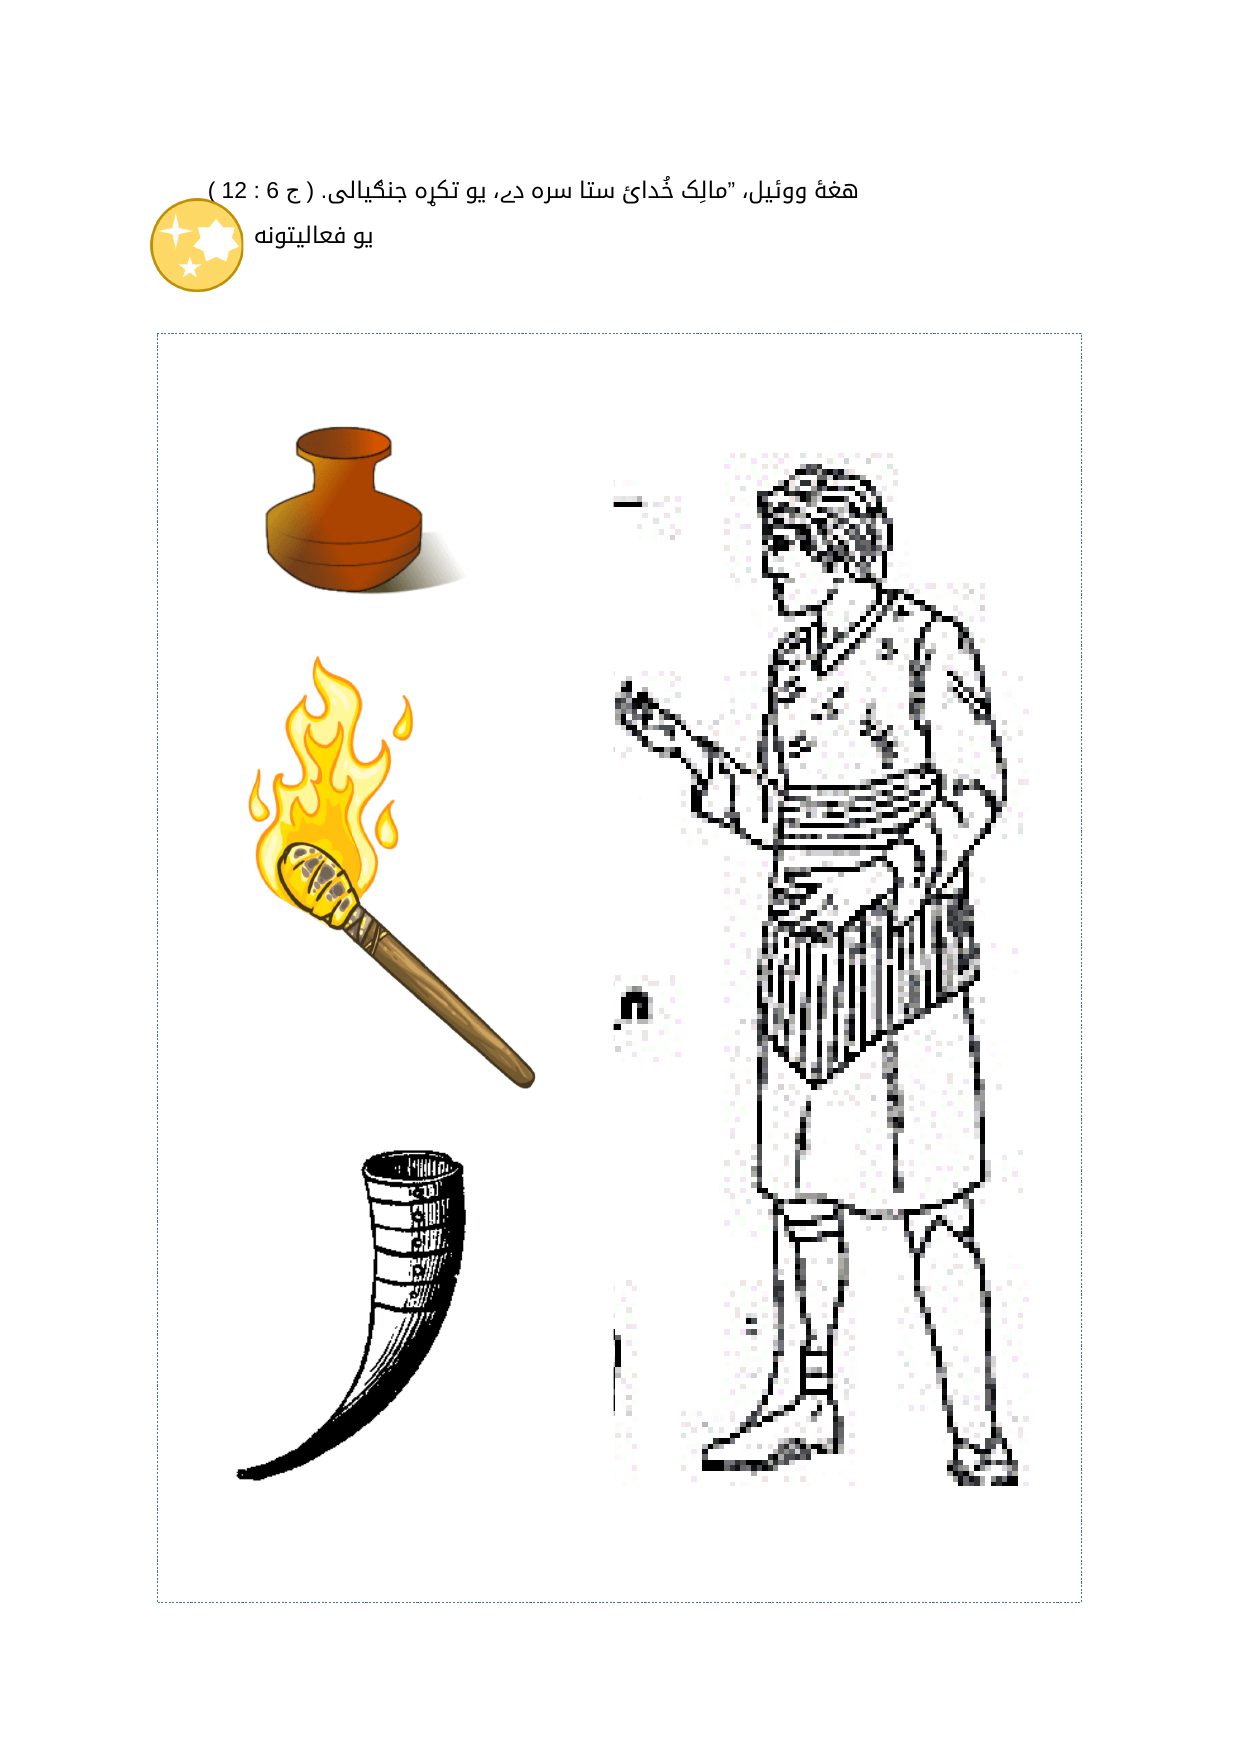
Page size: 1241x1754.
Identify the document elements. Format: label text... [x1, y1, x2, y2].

picture [214, 1134, 485, 1501]
text هغۀ ووئيل، ”مالِک خُدائ ستا سره دے، يو تکړه جنګيالى. ( ج 6 : 12 ) [150, 177, 1090, 203]
picture [150, 198, 244, 292]
picture [242, 412, 524, 611]
picture [205, 652, 579, 1090]
picture [613, 384, 1033, 1486]
text یو فعالیتونه [244, 222, 1090, 249]
